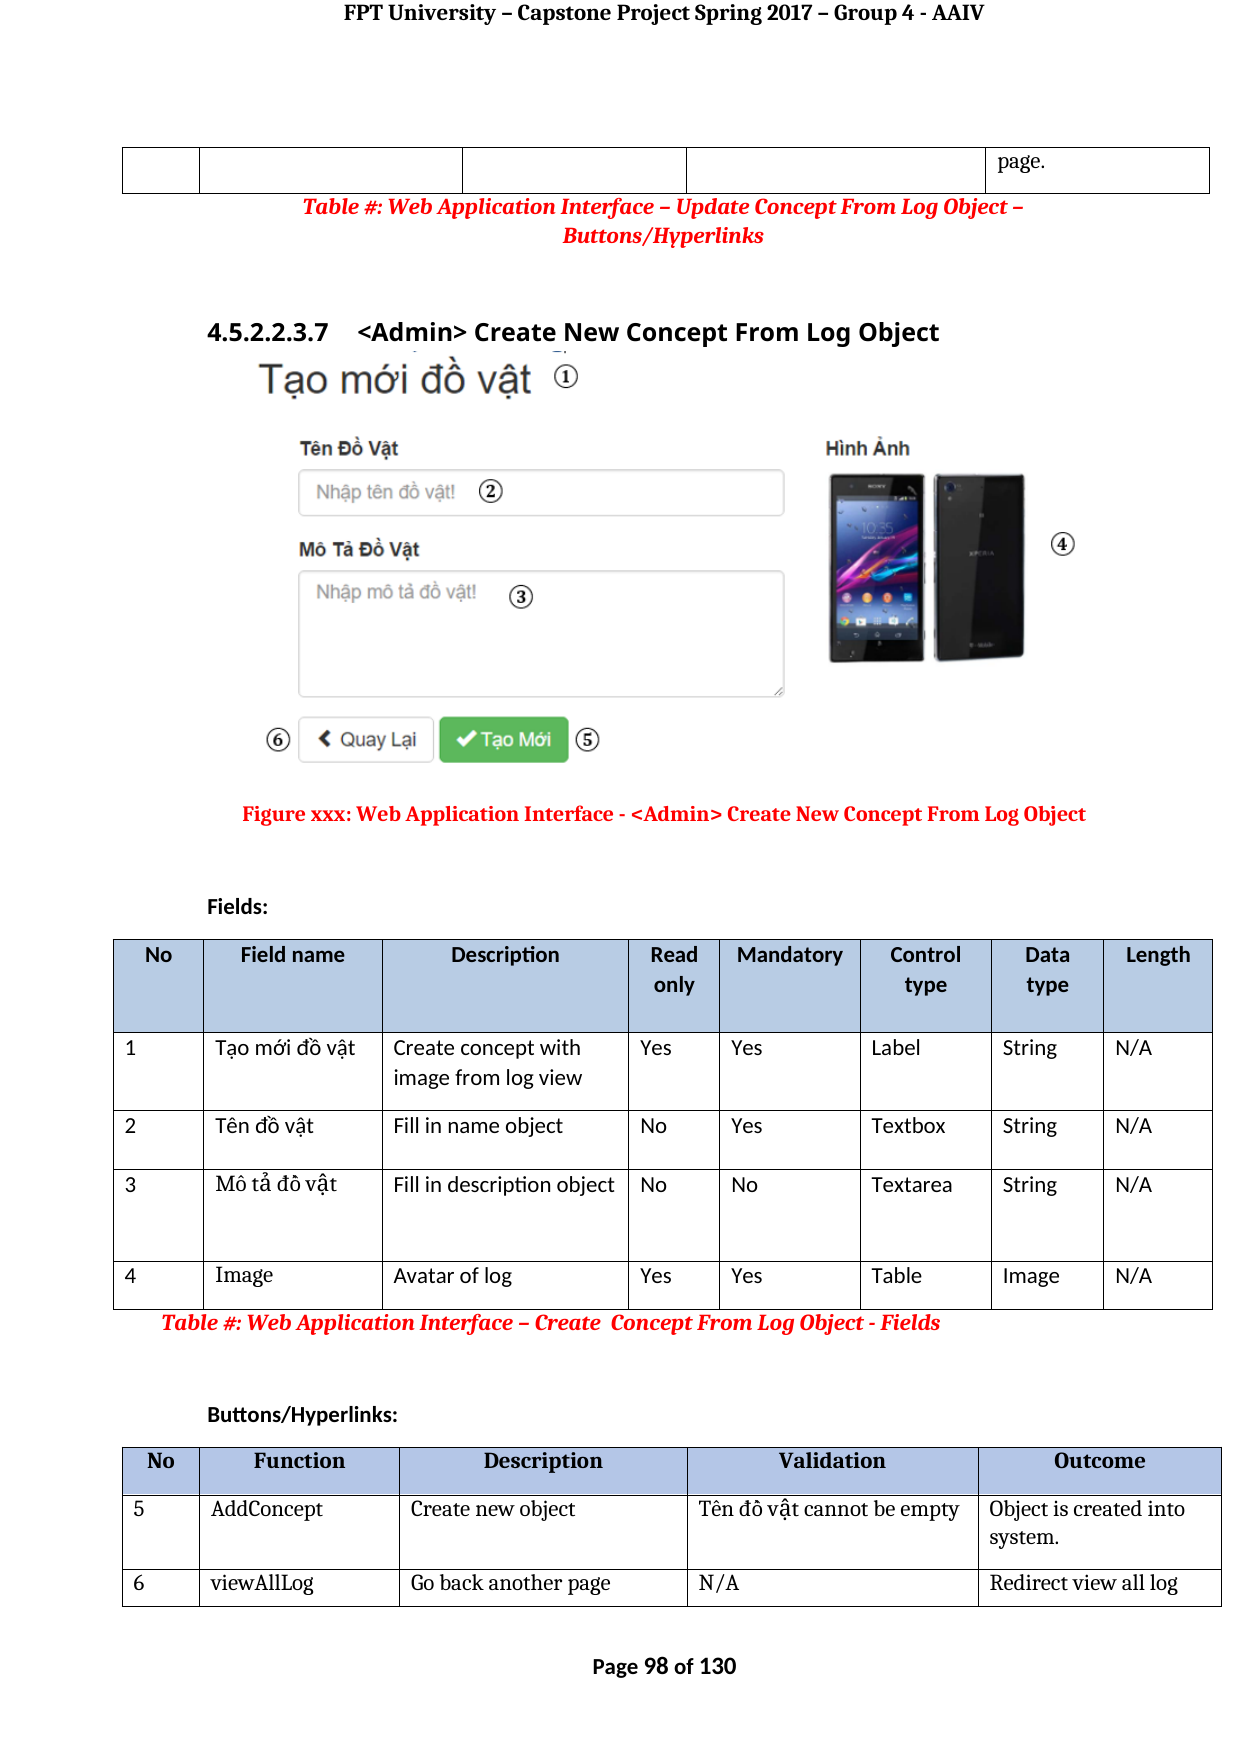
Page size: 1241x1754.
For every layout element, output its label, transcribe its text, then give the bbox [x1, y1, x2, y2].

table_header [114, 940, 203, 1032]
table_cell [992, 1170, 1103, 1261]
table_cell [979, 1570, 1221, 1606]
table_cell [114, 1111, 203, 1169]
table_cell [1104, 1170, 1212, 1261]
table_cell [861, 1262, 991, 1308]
subtitle <Admin> Create New Concept From Log Object [207, 314, 1122, 349]
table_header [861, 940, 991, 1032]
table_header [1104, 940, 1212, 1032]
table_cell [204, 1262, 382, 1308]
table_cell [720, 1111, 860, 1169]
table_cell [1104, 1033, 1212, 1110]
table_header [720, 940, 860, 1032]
text Table #: Web Application Interface – Update Concept From Log Object – Buttons/Hyperlinks [207, 194, 1122, 249]
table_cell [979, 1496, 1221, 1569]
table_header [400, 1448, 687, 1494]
picture [207, 351, 1122, 783]
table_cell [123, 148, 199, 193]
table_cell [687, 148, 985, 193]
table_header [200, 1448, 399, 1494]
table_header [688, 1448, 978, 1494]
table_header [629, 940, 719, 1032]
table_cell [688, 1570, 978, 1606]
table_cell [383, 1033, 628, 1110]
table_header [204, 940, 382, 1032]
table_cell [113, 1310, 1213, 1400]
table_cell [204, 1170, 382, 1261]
text Fields: [207, 892, 1122, 920]
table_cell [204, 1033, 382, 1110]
text Buttons/Hyperlinks: [207, 1400, 1122, 1428]
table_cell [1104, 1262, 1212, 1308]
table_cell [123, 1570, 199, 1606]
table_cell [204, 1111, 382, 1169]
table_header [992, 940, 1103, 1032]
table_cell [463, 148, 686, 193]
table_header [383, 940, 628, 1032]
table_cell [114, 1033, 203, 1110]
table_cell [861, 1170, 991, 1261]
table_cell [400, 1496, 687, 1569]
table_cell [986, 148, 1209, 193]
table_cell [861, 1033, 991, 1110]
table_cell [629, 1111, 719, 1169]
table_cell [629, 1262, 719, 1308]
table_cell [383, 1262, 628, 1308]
text Figure xxx: Web Application Interface - <Admin> Create New Concept From Log Object [207, 801, 1122, 827]
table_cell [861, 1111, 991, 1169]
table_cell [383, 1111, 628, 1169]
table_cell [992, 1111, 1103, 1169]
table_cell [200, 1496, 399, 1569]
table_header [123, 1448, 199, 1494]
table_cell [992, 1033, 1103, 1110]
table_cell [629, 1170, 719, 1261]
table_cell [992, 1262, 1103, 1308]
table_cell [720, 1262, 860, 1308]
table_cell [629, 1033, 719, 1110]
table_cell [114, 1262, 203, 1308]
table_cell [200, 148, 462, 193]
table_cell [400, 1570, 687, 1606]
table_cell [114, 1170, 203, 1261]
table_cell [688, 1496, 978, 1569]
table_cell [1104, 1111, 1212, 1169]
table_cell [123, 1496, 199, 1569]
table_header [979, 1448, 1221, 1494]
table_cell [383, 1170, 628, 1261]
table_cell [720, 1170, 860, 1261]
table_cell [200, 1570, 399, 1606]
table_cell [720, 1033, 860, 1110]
